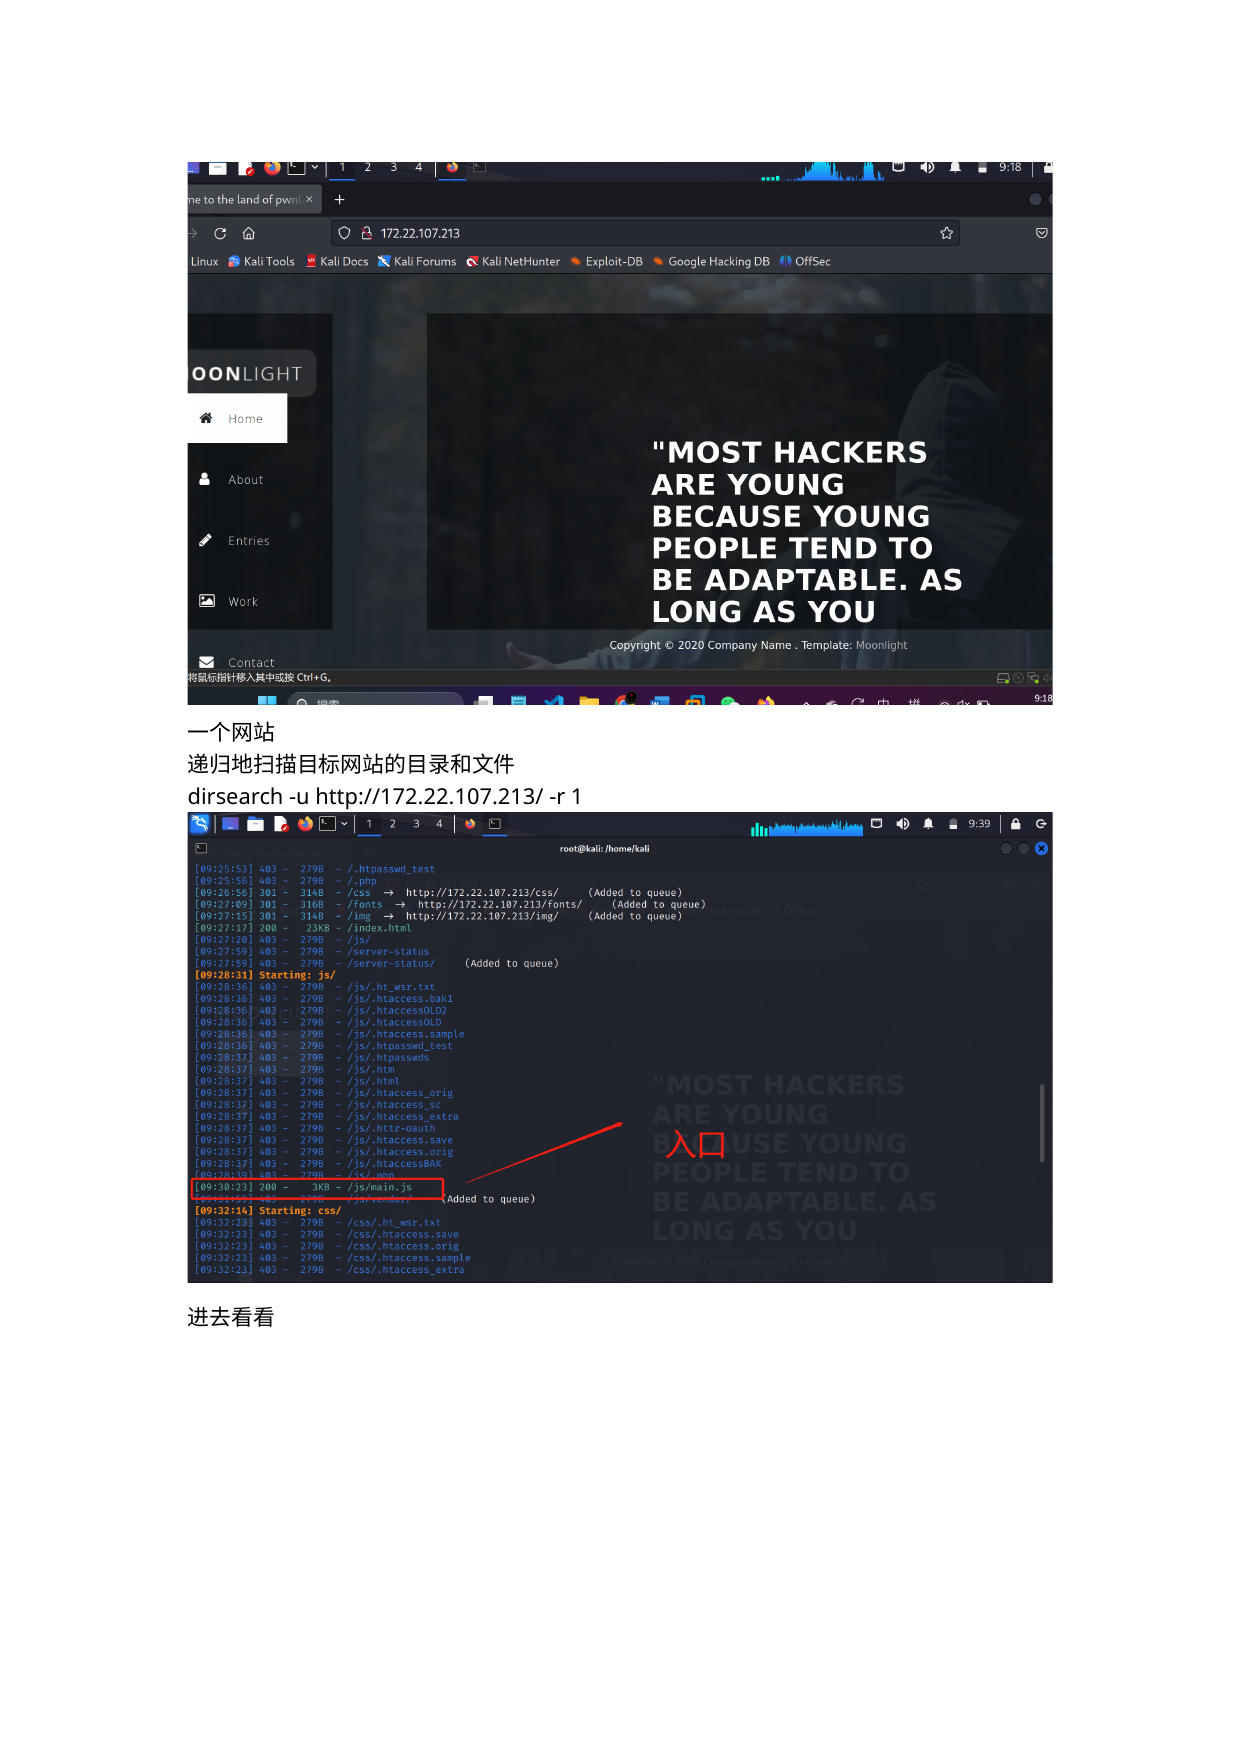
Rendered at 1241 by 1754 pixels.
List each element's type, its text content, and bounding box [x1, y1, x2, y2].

picture [187, 162, 1053, 705]
text dirsearch -u http://172.22.107.213/ -r 1 [187, 779, 1053, 812]
text 递归地扫描目标网站的目录和文件 [187, 747, 1053, 779]
text 进去看看 [187, 1299, 1053, 1332]
text 一个网站 [187, 714, 1053, 747]
picture [187, 812, 1053, 1283]
